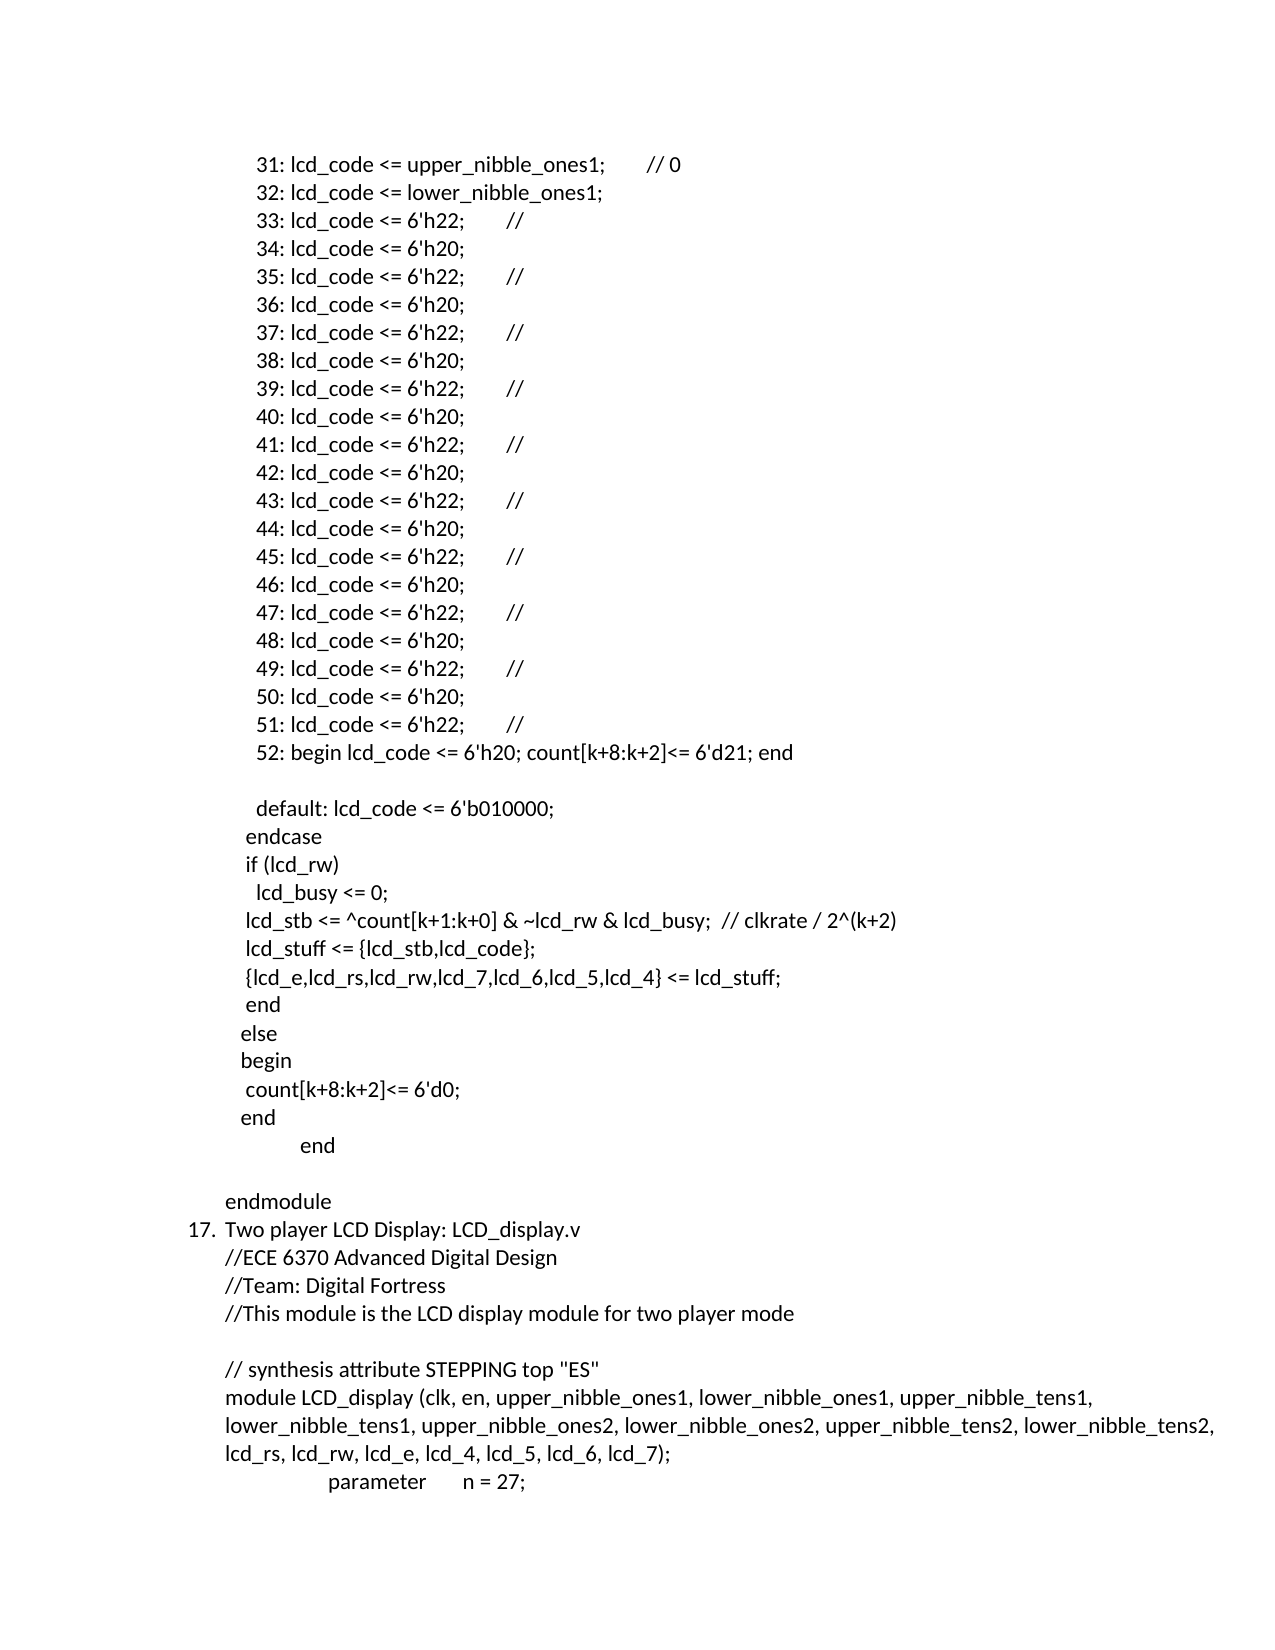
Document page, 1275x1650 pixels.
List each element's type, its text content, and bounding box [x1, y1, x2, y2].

list 43: lcd_code <= 6'h22; // [225, 486, 1270, 514]
list 38: lcd_code <= 6'h20; [225, 346, 1270, 374]
list end [225, 991, 1270, 1019]
list parameter n = 27; [225, 1467, 1270, 1495]
list else [225, 1019, 1270, 1047]
list 47: lcd_code <= 6'h22; // [225, 598, 1270, 626]
list default: lcd_code <= 6'b010000; [225, 794, 1270, 822]
list 49: lcd_code <= 6'h22; // [225, 654, 1270, 682]
list 40: lcd_code <= 6'h20; [225, 402, 1270, 430]
list 31: lcd_code <= upper_nibble_ones1; // 0 [225, 150, 1270, 178]
list 50: lcd_code <= 6'h20; [225, 682, 1270, 710]
list begin [225, 1047, 1270, 1075]
list //ECE 6370 Advanced Digital Design [225, 1243, 1270, 1271]
list 33: lcd_code <= 6'h22; // [225, 206, 1270, 234]
list lcd_stuff <= {lcd_stb,lcd_code}; [225, 934, 1270, 963]
list count[k+8:k+2]<= 6'd0; [225, 1075, 1270, 1103]
list //Team: Digital Fortress [225, 1271, 1270, 1299]
list 39: lcd_code <= 6'h22; // [225, 374, 1270, 402]
list 51: lcd_code <= 6'h22; // [225, 710, 1270, 738]
list Two player LCD Display: LCD_display.v [187, 1215, 1270, 1243]
list 37: lcd_code <= 6'h22; // [225, 318, 1270, 346]
list 52: begin lcd_code <= 6'h20; count[k+8:k+2]<= 6'd21; end [225, 738, 1270, 766]
list lcd_busy <= 0; [225, 878, 1270, 907]
list endmodule [225, 1187, 1270, 1215]
list if (lcd_rw) [225, 851, 1270, 878]
list lcd_stb <= ^count[k+1:k+0] & ~lcd_rw & lcd_busy; // clkrate / 2^(k+2) [225, 907, 1270, 934]
list //This module is the LCD display module for two player mode [225, 1299, 1270, 1327]
list 34: lcd_code <= 6'h20; [225, 234, 1270, 262]
list 36: lcd_code <= 6'h20; [225, 290, 1270, 318]
list end [225, 1131, 1270, 1159]
list 41: lcd_code <= 6'h22; // [225, 430, 1270, 458]
list end [225, 1103, 1270, 1131]
list // synthesis attribute STEPPING top "ES" [225, 1355, 1270, 1383]
list 32: lcd_code <= lower_nibble_ones1; [225, 178, 1270, 206]
list 45: lcd_code <= 6'h22; // [225, 542, 1270, 570]
list 44: lcd_code <= 6'h20; [225, 514, 1270, 542]
list module LCD_display (clk, en, upper_nibble_ones1, lower_nibble_ones1, upper_nibble_tens1, lower_nibble_tens1, upper_nibble_ones2, lower_nibble_ones2, upper_nibble_tens2, lower_nibble_tens2, lcd_rs, lcd_rw, lcd_e, lcd_4, lcd_5, lcd_6, lcd_7); [225, 1383, 1270, 1467]
list 42: lcd_code <= 6'h20; [225, 458, 1270, 486]
list 48: lcd_code <= 6'h20; [225, 626, 1270, 654]
list 35: lcd_code <= 6'h22; // [225, 262, 1270, 290]
list 46: lcd_code <= 6'h20; [225, 570, 1270, 598]
list {lcd_e,lcd_rs,lcd_rw,lcd_7,lcd_6,lcd_5,lcd_4} <= lcd_stuff; [225, 963, 1270, 991]
list endcase [225, 822, 1270, 851]
